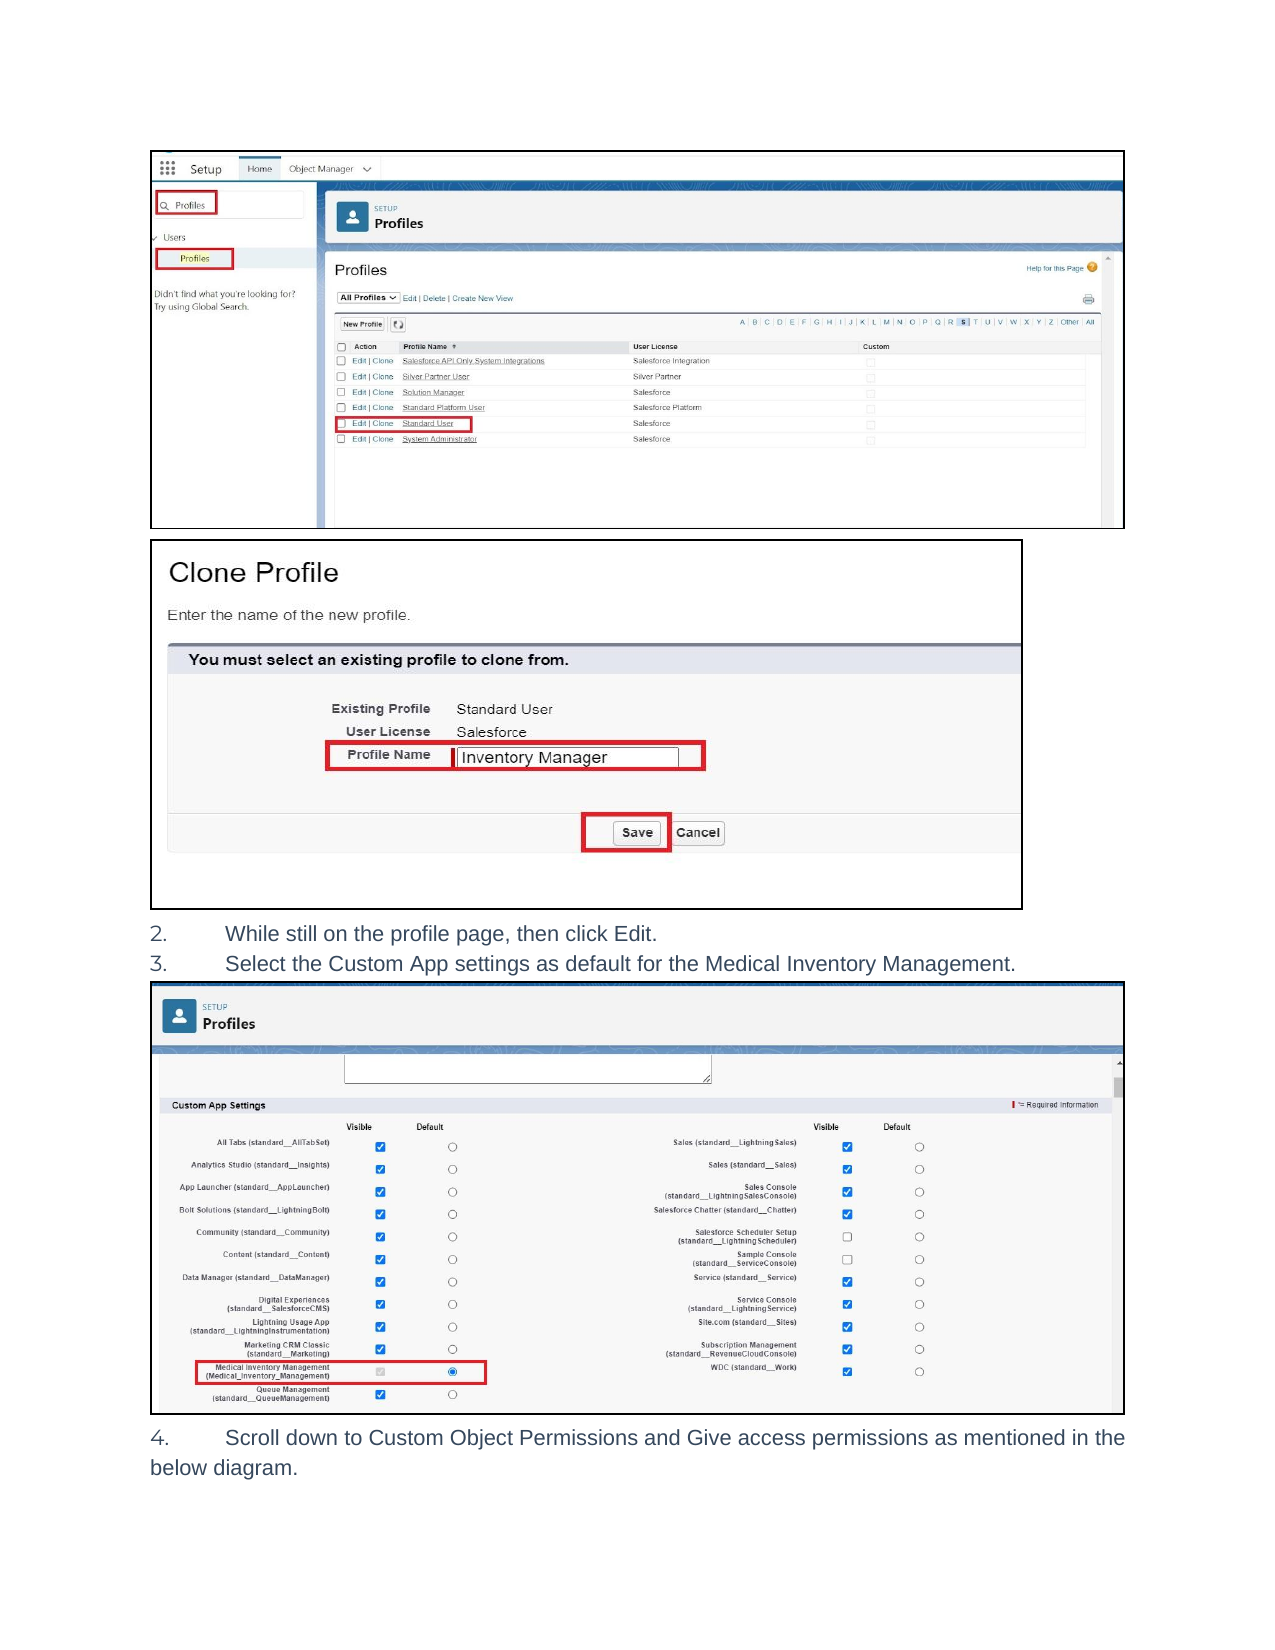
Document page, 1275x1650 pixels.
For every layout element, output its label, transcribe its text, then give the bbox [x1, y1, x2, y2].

picture [152, 541, 1021, 908]
list While still on the profile page, then click Edit. [150, 920, 1148, 947]
list Select the Custom App settings as default for the Medical Inventory Management. [150, 951, 1148, 977]
picture [152, 152, 1123, 528]
picture [152, 983, 1123, 1413]
list Scroll down to Custom Object Permissions and Give access permissions as mentioned in the below diagram. [150, 1424, 1148, 1480]
